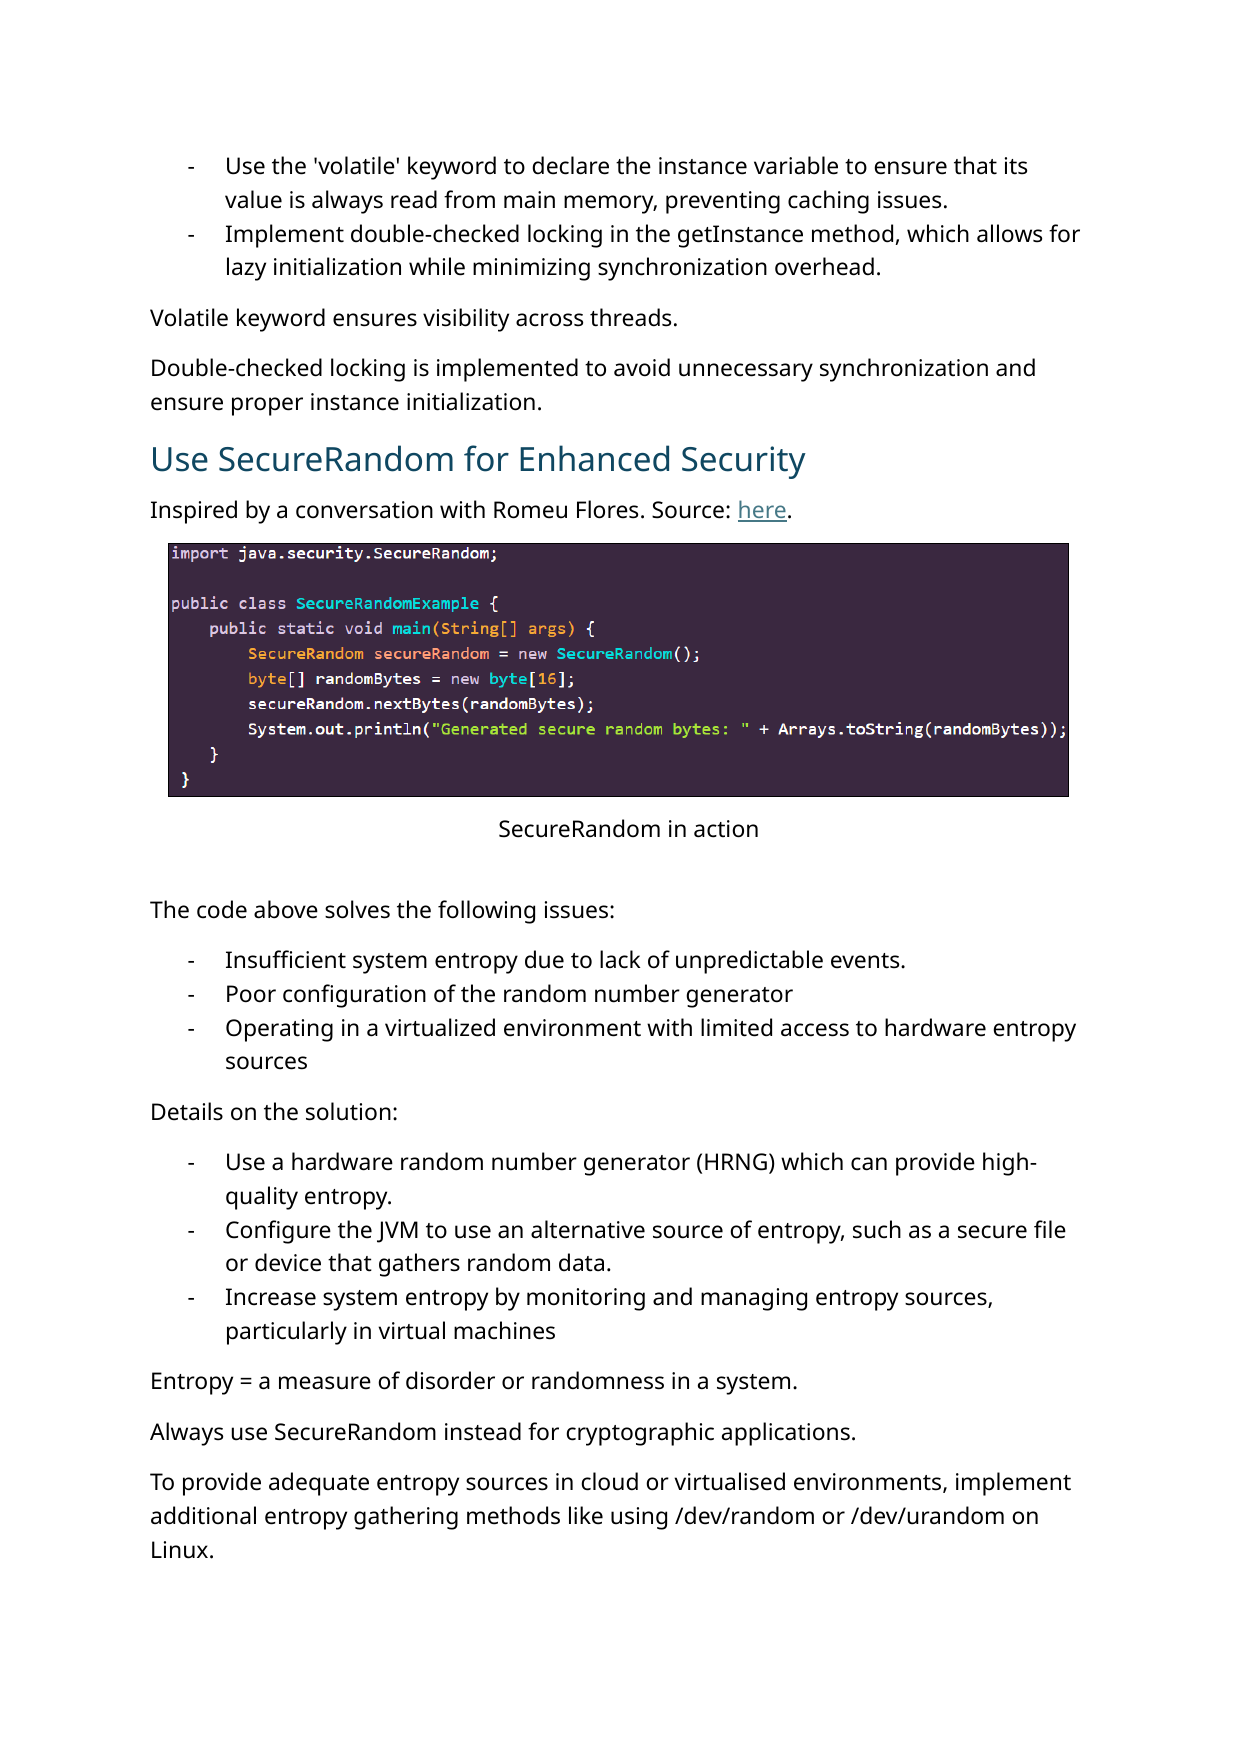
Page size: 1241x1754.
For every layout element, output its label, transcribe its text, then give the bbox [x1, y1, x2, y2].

text Double-checked locking is implemented to avoid unnecessary synchronization and ensure proper instance initialization. [150, 352, 1090, 417]
text Volatile keyword ensures visibility across threads. [150, 302, 1090, 333]
list Implement double-checked locking in the getInstance method, which allows for lazy initialization while minimizing synchronization overhead. [187, 217, 1090, 282]
text Entropy = a measure of disorder or randomness in a system. [150, 1365, 1090, 1397]
list Use the 'volatile' keyword to declare the instance variable to ensure that its value is always read from main memory, preventing caching issues. [187, 150, 1090, 215]
picture [169, 544, 1068, 796]
text The code above solves the following issues: [150, 894, 1090, 925]
text Inspired by a conversation with Romeu Flores. Source: here. [150, 493, 1090, 525]
list Use a hardware random number generator (HRNG) which can provide high-quality entropy. [187, 1146, 1090, 1211]
text To provide adequate entropy sources in cloud or virtualised environments, implement additional entropy gathering methods like using /dev/random or /dev/urandom on Linux. [150, 1466, 1090, 1565]
list Operating in a virtualized environment with limited access to hardware entropy sources [187, 1012, 1090, 1077]
list Poor configuration of the random number generator [187, 978, 1090, 1009]
subtitle Use SecureRandom for Enhanced Security [150, 436, 1090, 482]
text Always use SecureRandom instead for cryptographic applications. [150, 1416, 1090, 1447]
list Configure the JVM to use an alternative source of entropy, such as a secure file or device that gathers random data. [187, 1214, 1090, 1279]
text Details on the solution: [150, 1096, 1090, 1127]
list Insufficient system entropy due to lack of unpredictable events. [187, 944, 1090, 975]
list Increase system entropy by monitoring and managing entropy sources, particularly in virtual machines [187, 1281, 1090, 1346]
